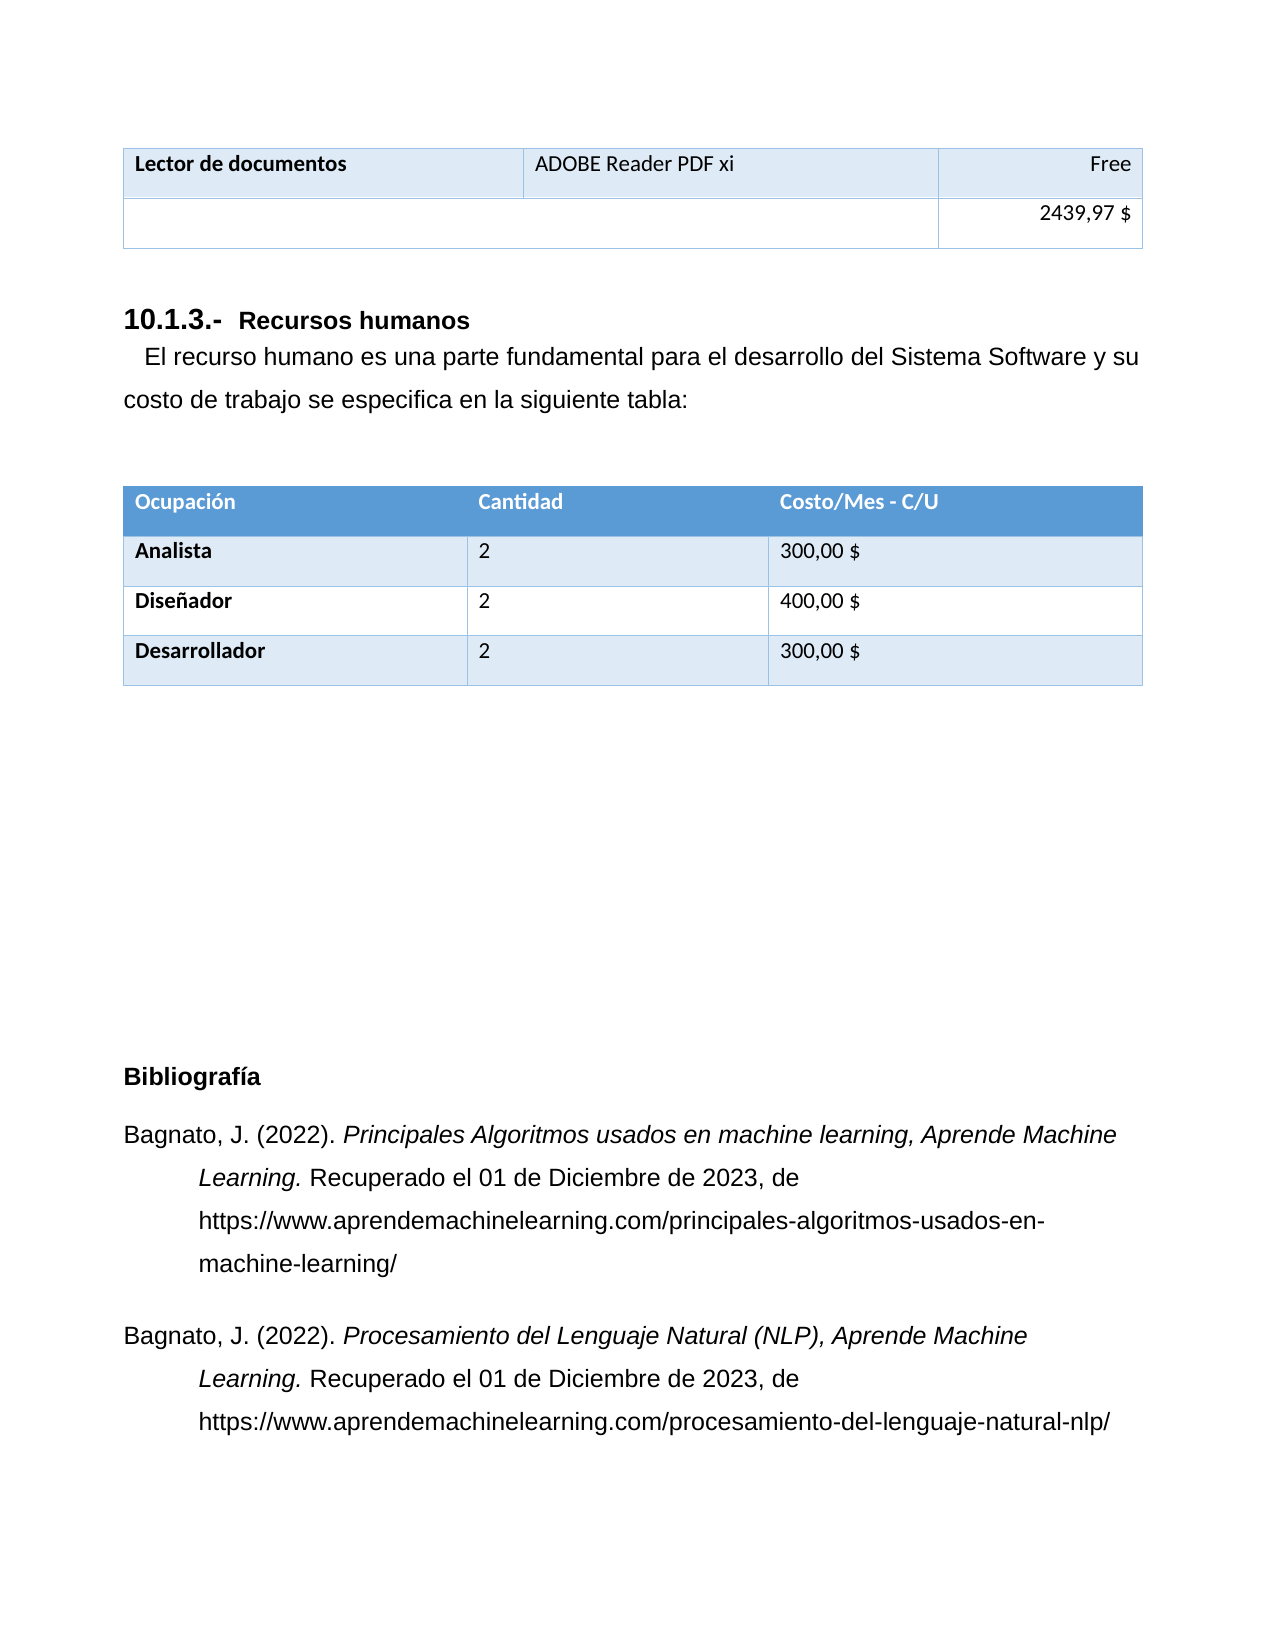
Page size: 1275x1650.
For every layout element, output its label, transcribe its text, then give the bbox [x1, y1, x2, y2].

table_cell 2439,97 $ [939, 199, 1142, 247]
subtitle Recursos humanos [123, 302, 1142, 336]
table_header Cantidad [468, 487, 768, 536]
text El recurso humano es una parte fundamental para el desarrollo del Sistema Software y su costo de trabajo se especifica en la siguiente tabla: [123, 342, 1142, 414]
table_cell ADOBE Reader PDF xi [524, 149, 938, 197]
table_cell 2 [468, 587, 768, 635]
table_header Ocupación [124, 487, 467, 536]
table_cell Diseñador [124, 587, 467, 635]
table_cell Desarrollador [124, 636, 467, 685]
table_cell 2 [468, 636, 768, 685]
table_cell 400,00 $ [769, 587, 1142, 635]
table_header Costo/Mes - C/U [769, 487, 1142, 536]
table_cell Lector de documentos [124, 149, 523, 197]
table_cell Free [939, 149, 1142, 197]
table_cell [124, 199, 938, 247]
table_cell Analista [124, 537, 467, 586]
table_cell 2 [468, 537, 768, 586]
table_cell 300,00 $ [769, 636, 1142, 685]
table_cell 300,00 $ [769, 537, 1142, 586]
